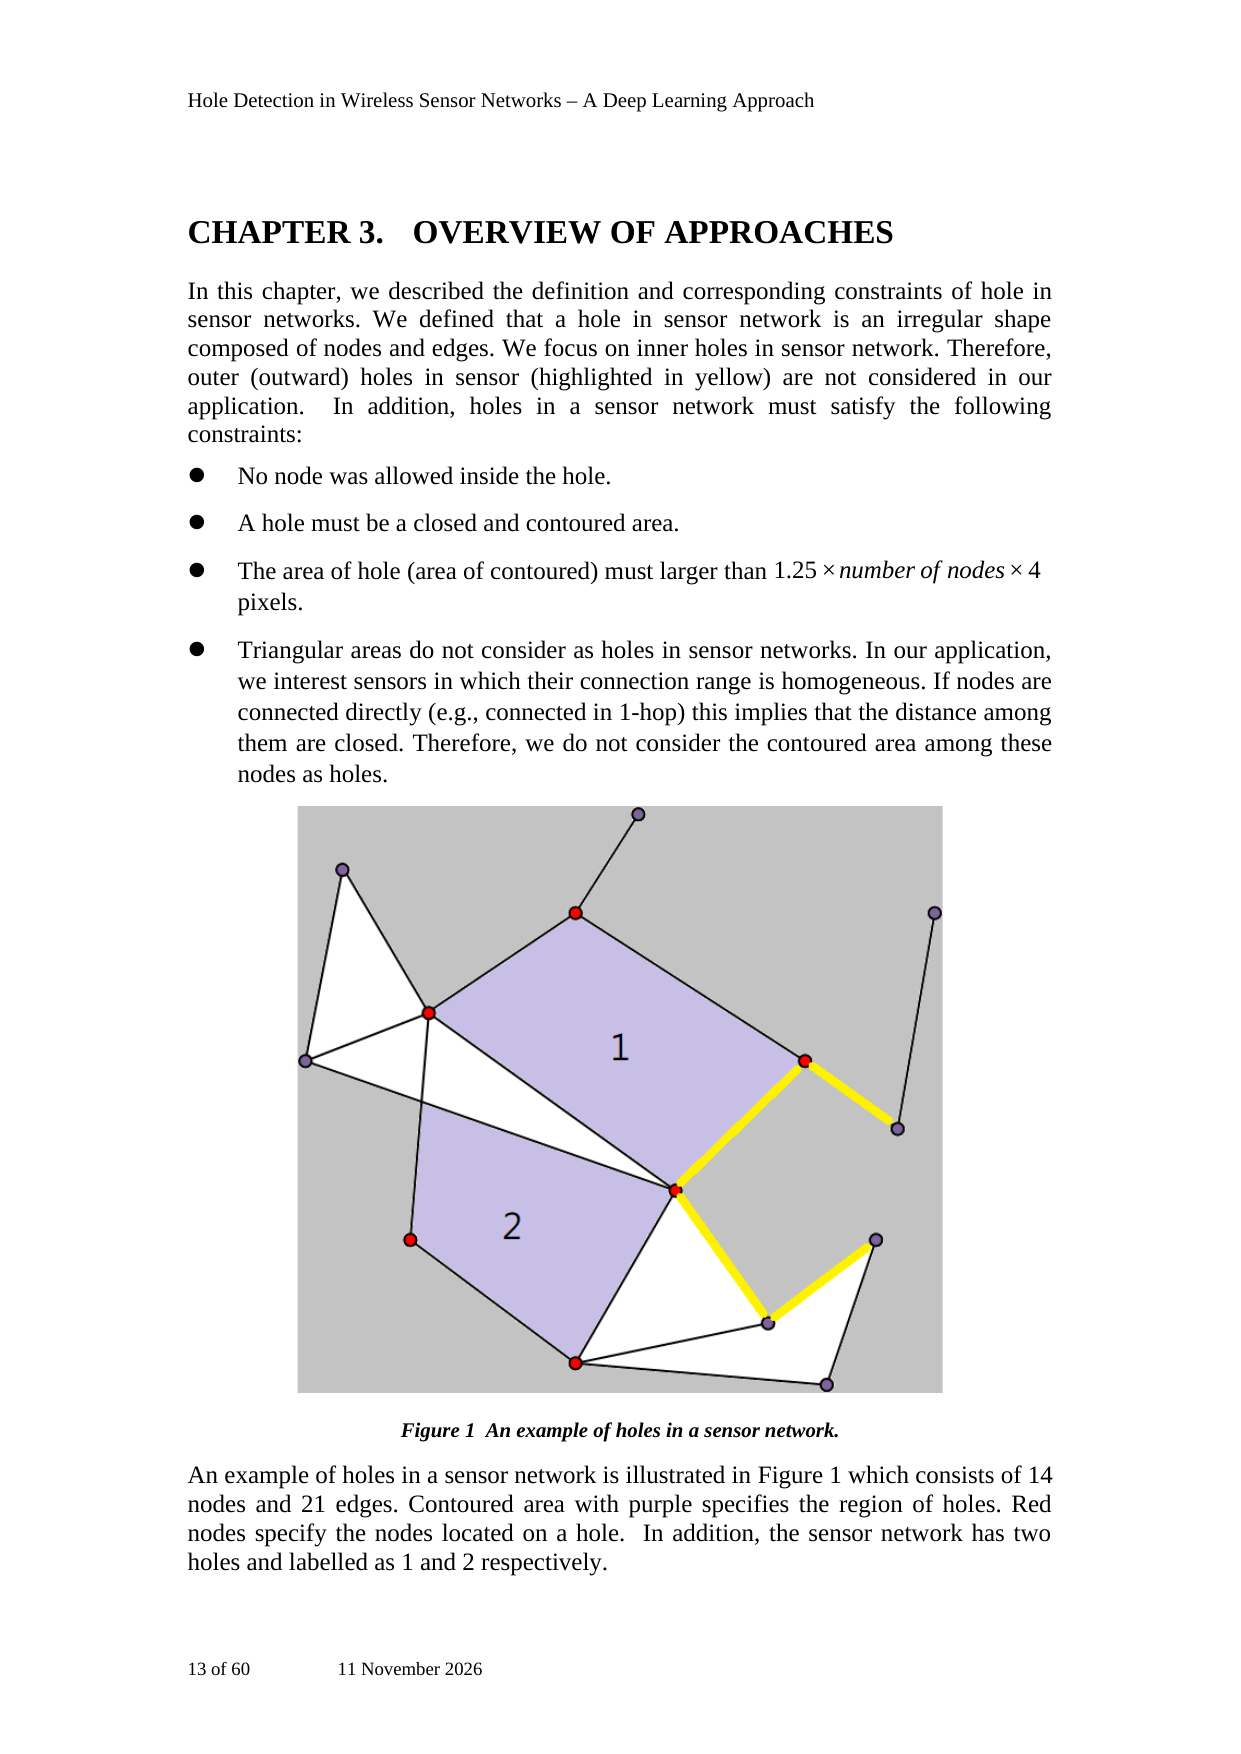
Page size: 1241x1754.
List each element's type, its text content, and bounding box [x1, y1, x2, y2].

text An example of holes in a sensor network is illustrated in Figure 1 which consists of 14 nodes and 21 edges. Contoured area with purple specifies the region of holes. Red nodes specify the nodes located on a hole. In addition, the sensor network has two holes and labelled as 1 and 2 respectively. [187, 1461, 1053, 1576]
list Triangular areas do not consider as holes in sensor networks. In our application, we interest sensors in which their connection range is homogeneous. If nodes are connected directly (e.g., connected in 1-hop) this implies that the distance among them are closed. Therefore, we do not consider the contoured area among these nodes as holes. [187, 635, 1053, 788]
text Figure 1 An example of holes in a sensor network. [187, 1418, 1053, 1442]
list A hole must be a closed and contoured area. [187, 508, 1053, 537]
list The area of hole (area of contoured) must larger than pixels. [187, 556, 1053, 616]
list No node was allowed inside the hole. [187, 461, 1053, 489]
subtitle OVERVIEW OF APPROACHES [187, 212, 1053, 251]
text In this chapter, we described the definition and corresponding constraints of hole in sensor networks. We defined that a hole in sensor network is an irregular shape composed of nodes and edges. We focus on inner holes in sensor network. Therefore, outer (outward) holes in sensor (highlighted in yellow) are not considered in our application. In addition, holes in a sensor network must satisfy the following constraints: [187, 276, 1053, 448]
picture [297, 806, 943, 1393]
